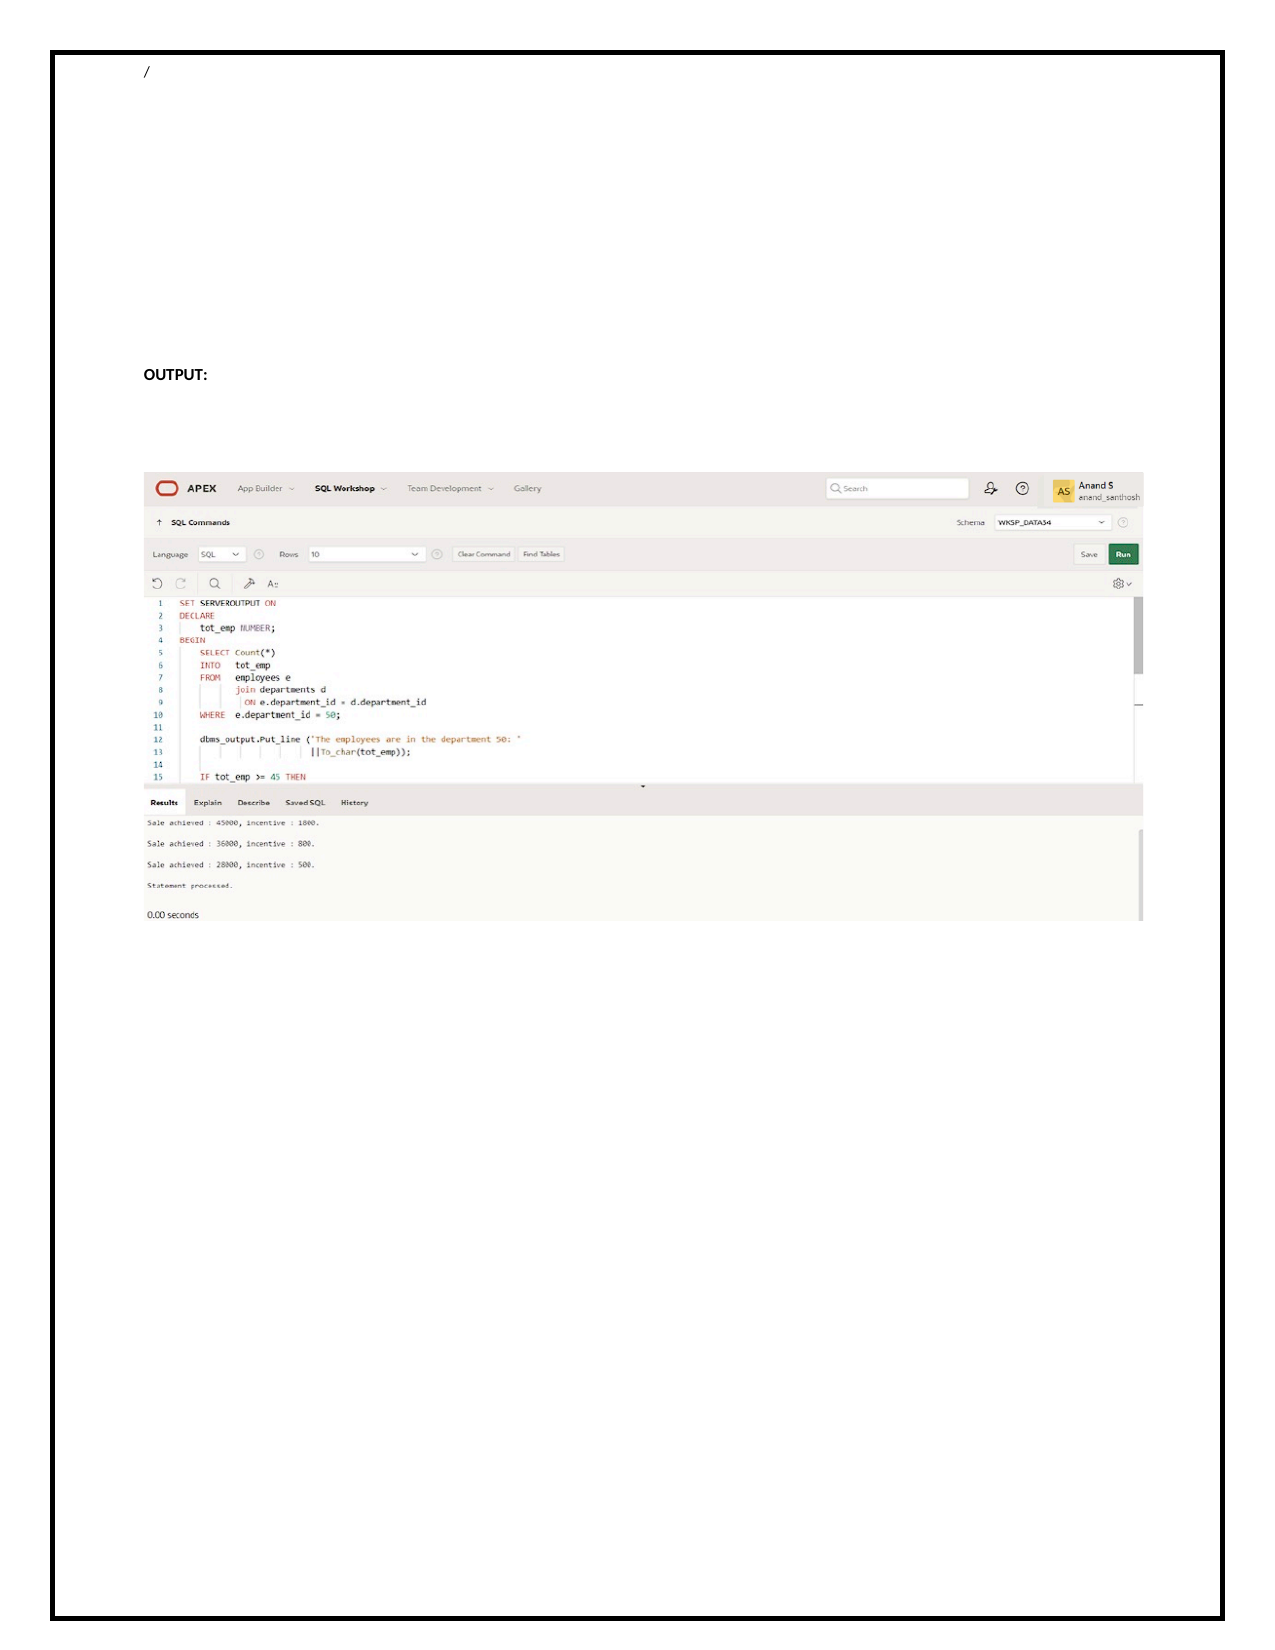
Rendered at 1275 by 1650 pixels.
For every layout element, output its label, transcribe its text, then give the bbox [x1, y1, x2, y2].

picture [143, 472, 1144, 921]
text / [144, 55, 1144, 81]
text OUTPUT: [144, 349, 1144, 384]
